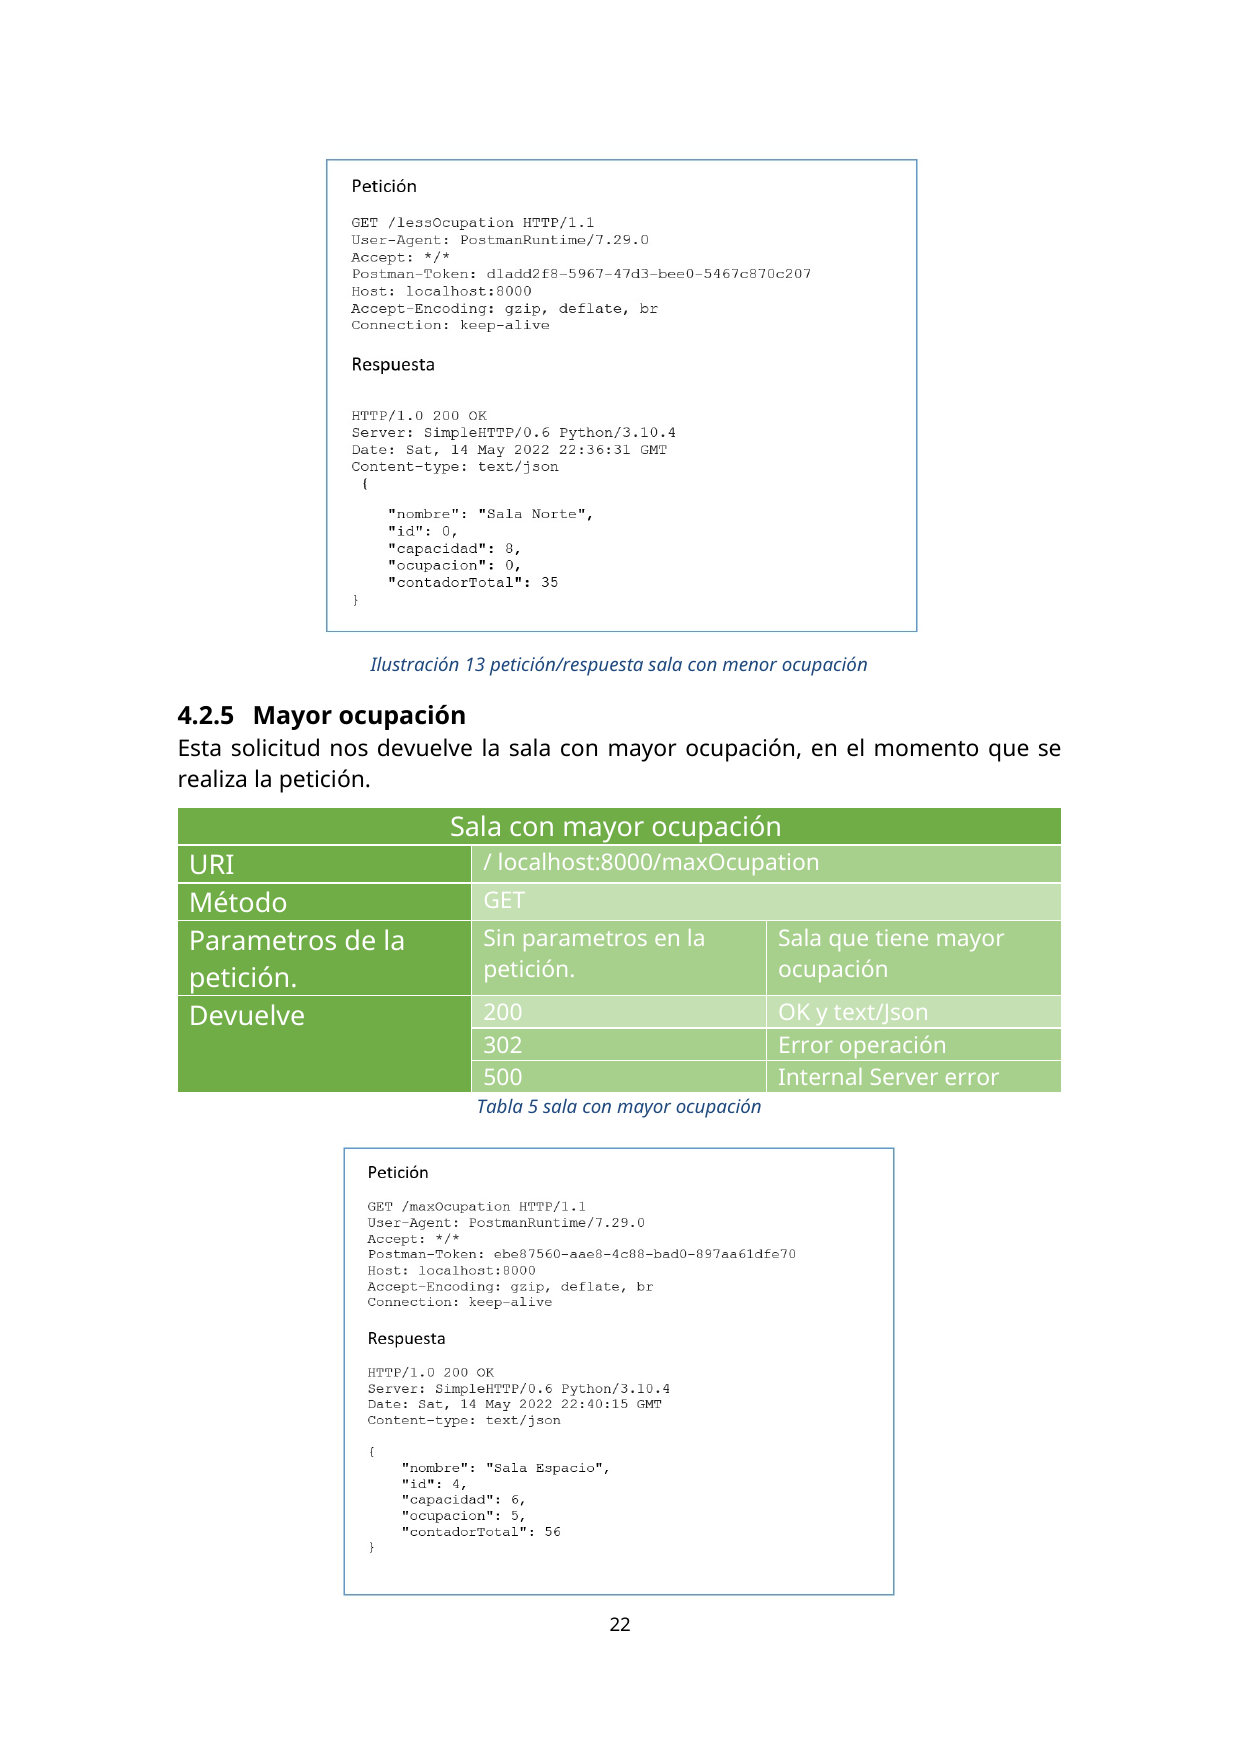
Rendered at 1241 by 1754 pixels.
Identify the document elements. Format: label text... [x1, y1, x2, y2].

table_cell Error operación [767, 1029, 1061, 1060]
table_cell 302 [472, 1029, 766, 1060]
table_cell 500 [472, 1061, 766, 1092]
picture [312, 148, 928, 639]
table_header Sala con mayor ocupación [178, 808, 1061, 844]
table_cell / localhost:8000/maxOcupation [472, 846, 1061, 882]
subtitle Mayor ocupación [177, 698, 1063, 732]
table_cell GET [472, 884, 1061, 920]
picture [339, 1139, 901, 1602]
table_cell URI [178, 846, 471, 882]
table_cell 200 [472, 996, 766, 1027]
text Esta solicitud nos devuelve la sala con mayor ocupación, en el momento que se realiza la petición. [177, 732, 1063, 794]
table_cell Parametros de la petición. [178, 921, 471, 995]
table_cell OK y text/Json [767, 996, 1061, 1027]
table_cell Sala que tiene mayor ocupación [767, 921, 1061, 995]
table_cell Método [178, 884, 471, 920]
table_cell Devuelve [178, 996, 471, 1092]
table_cell Sin parametros en la petición. [472, 921, 766, 995]
table_cell Internal Server error [767, 1061, 1061, 1092]
